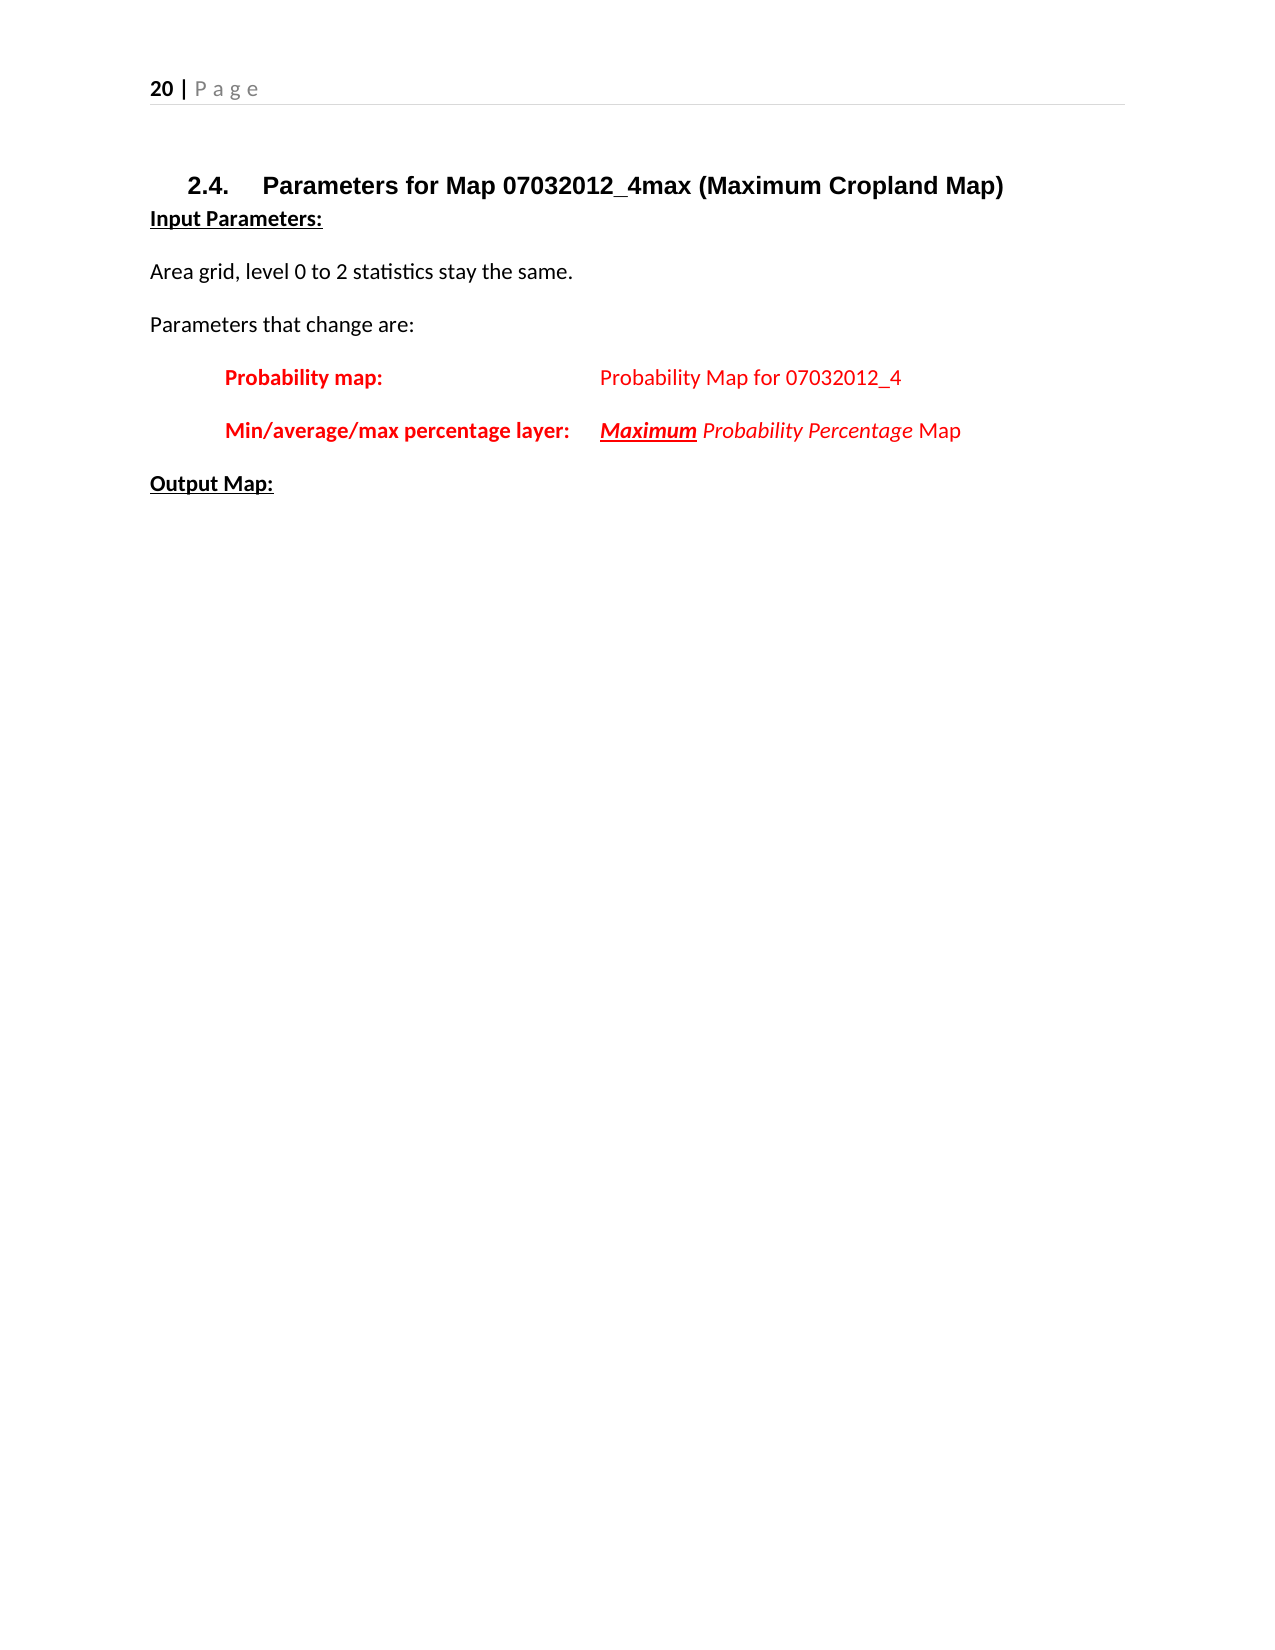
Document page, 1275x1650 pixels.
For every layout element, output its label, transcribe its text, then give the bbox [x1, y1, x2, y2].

text Area grid, level 0 to 2 statistics stay the same. [150, 257, 1125, 285]
text Probability map: Probability Map for 07032012_4 [150, 363, 1125, 391]
text Parameters that change are: [150, 310, 1125, 338]
text Output Map: [150, 469, 1125, 497]
subtitle Parameters for Map 07032012_4max (Maximum Cropland Map) [187, 171, 1125, 199]
text Input Parameters: [150, 204, 1125, 232]
text Min/average/max percentage layer: Maximum Probability Percentage Map [150, 416, 1125, 444]
